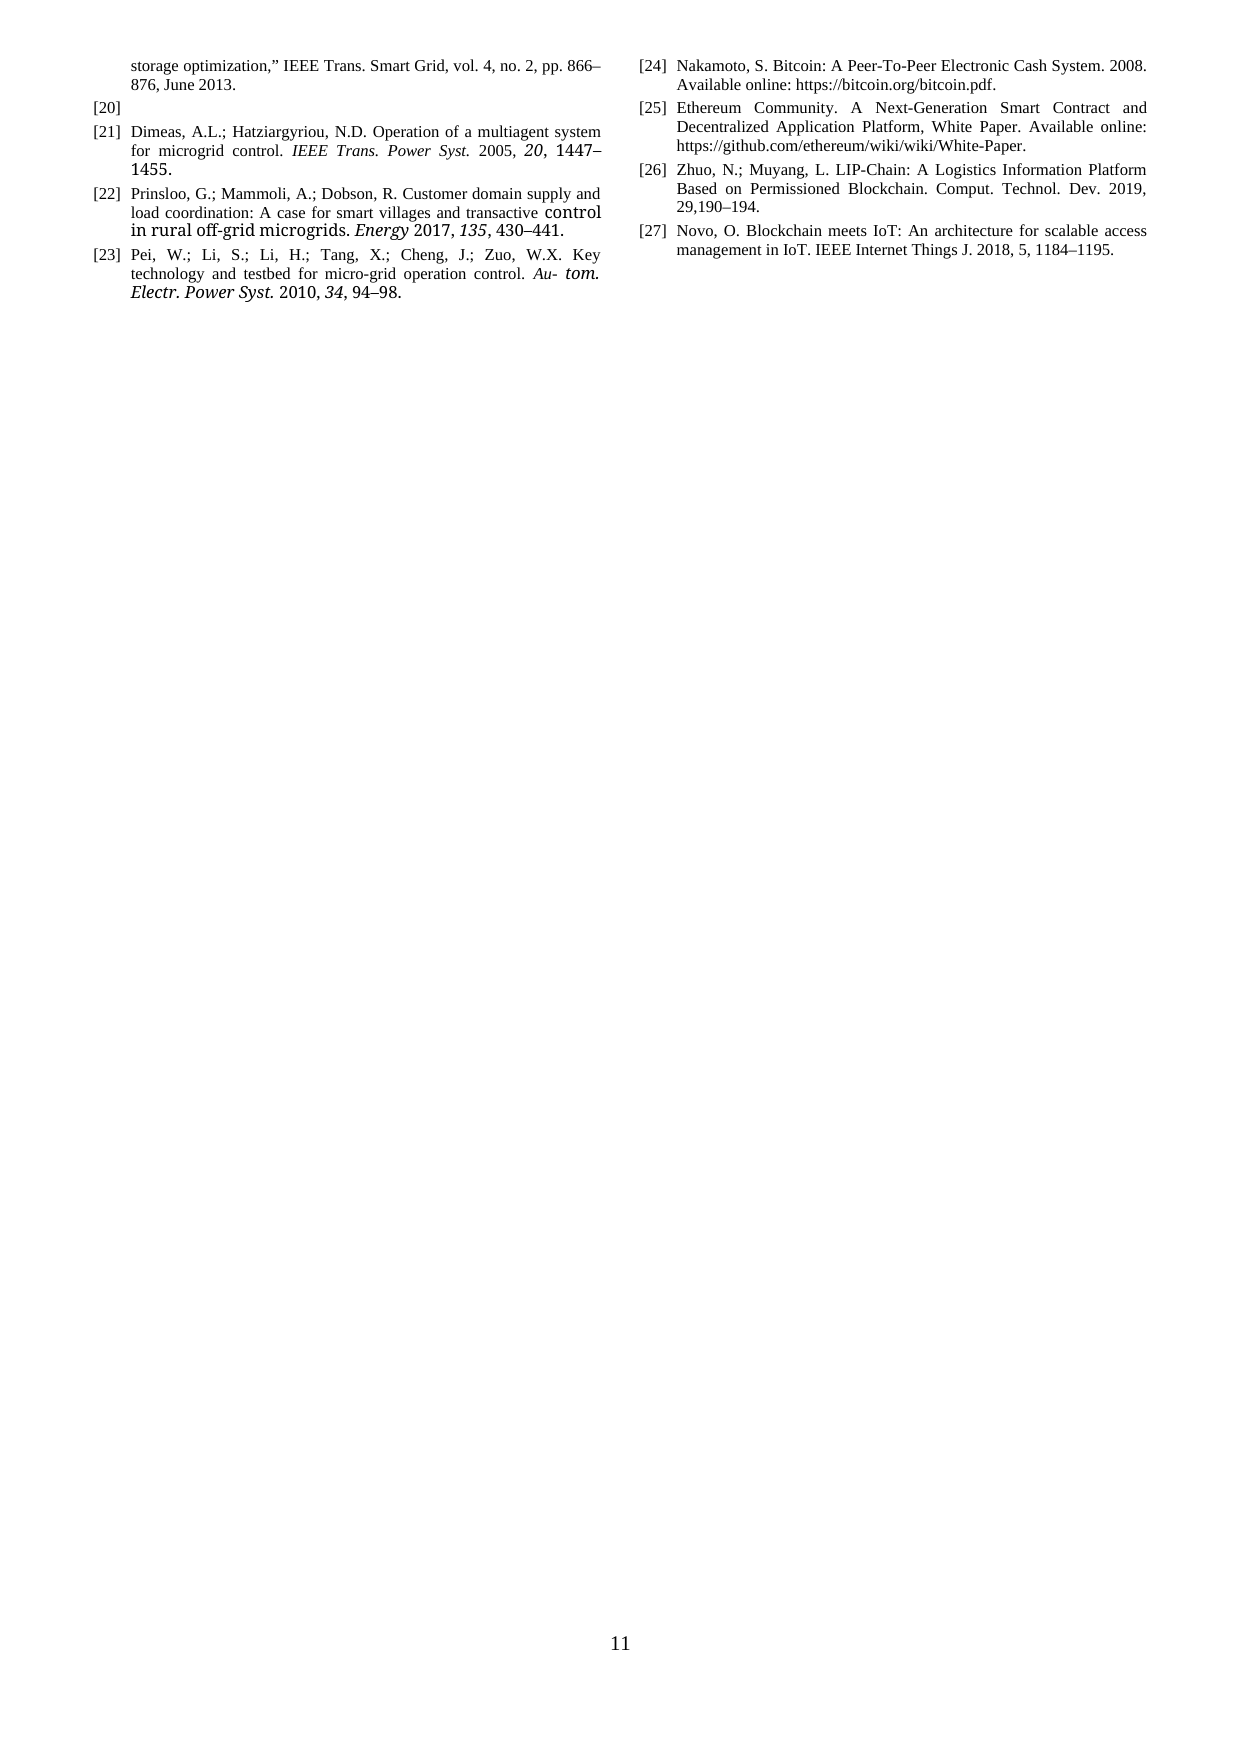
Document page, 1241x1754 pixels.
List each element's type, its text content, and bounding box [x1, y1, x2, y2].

text Pei, W.; Li, S.; Li, H.; Tang, X.; Cheng, J.; Zuo, W.X. Key technology and testbed for micro-grid operation control. Au- tom. Electr. Power Syst. 2010, 34, 94–98. [93, 246, 601, 302]
text Ethereum Community. A Next-Generation Smart Contract and Decentralized Application Platform, White Paper. Available online: https://github.com/ethereum/wiki/wiki/White-Paper. [639, 99, 1147, 155]
text Nakamoto, S. Bitcoin: A Peer-To-Peer Electronic Cash System. 2008. Available online: https://bitcoin.org/bitcoin.pdf. [639, 56, 1147, 94]
text Prinsloo, G.; Mammoli, A.; Dobson, R. Customer domain supply and load coordination: A case for smart villages and transactive control in rural off-grid microgrids. Energy 2017, 135, 430–441. [93, 184, 601, 241]
text Zhuo, N.; Muyang, L. LIP-Chain: A Logistics Information Platform Based on Permissioned Blockchain. Comput. Technol. Dev. 2019, 29,190–194. [639, 160, 1147, 217]
text Dimeas, A.L.; Hatziargyriou, N.D. Operation of a multiagent system for microgrid control. IEEE Trans. Power Syst. 2005, 20, 1447–1455. [93, 123, 601, 179]
text Novo, O. Blockchain meets IoT: An architecture for scalable access management in IoT. IEEE Internet Things J. 2018, 5, 1184–1195. [639, 222, 1147, 259]
